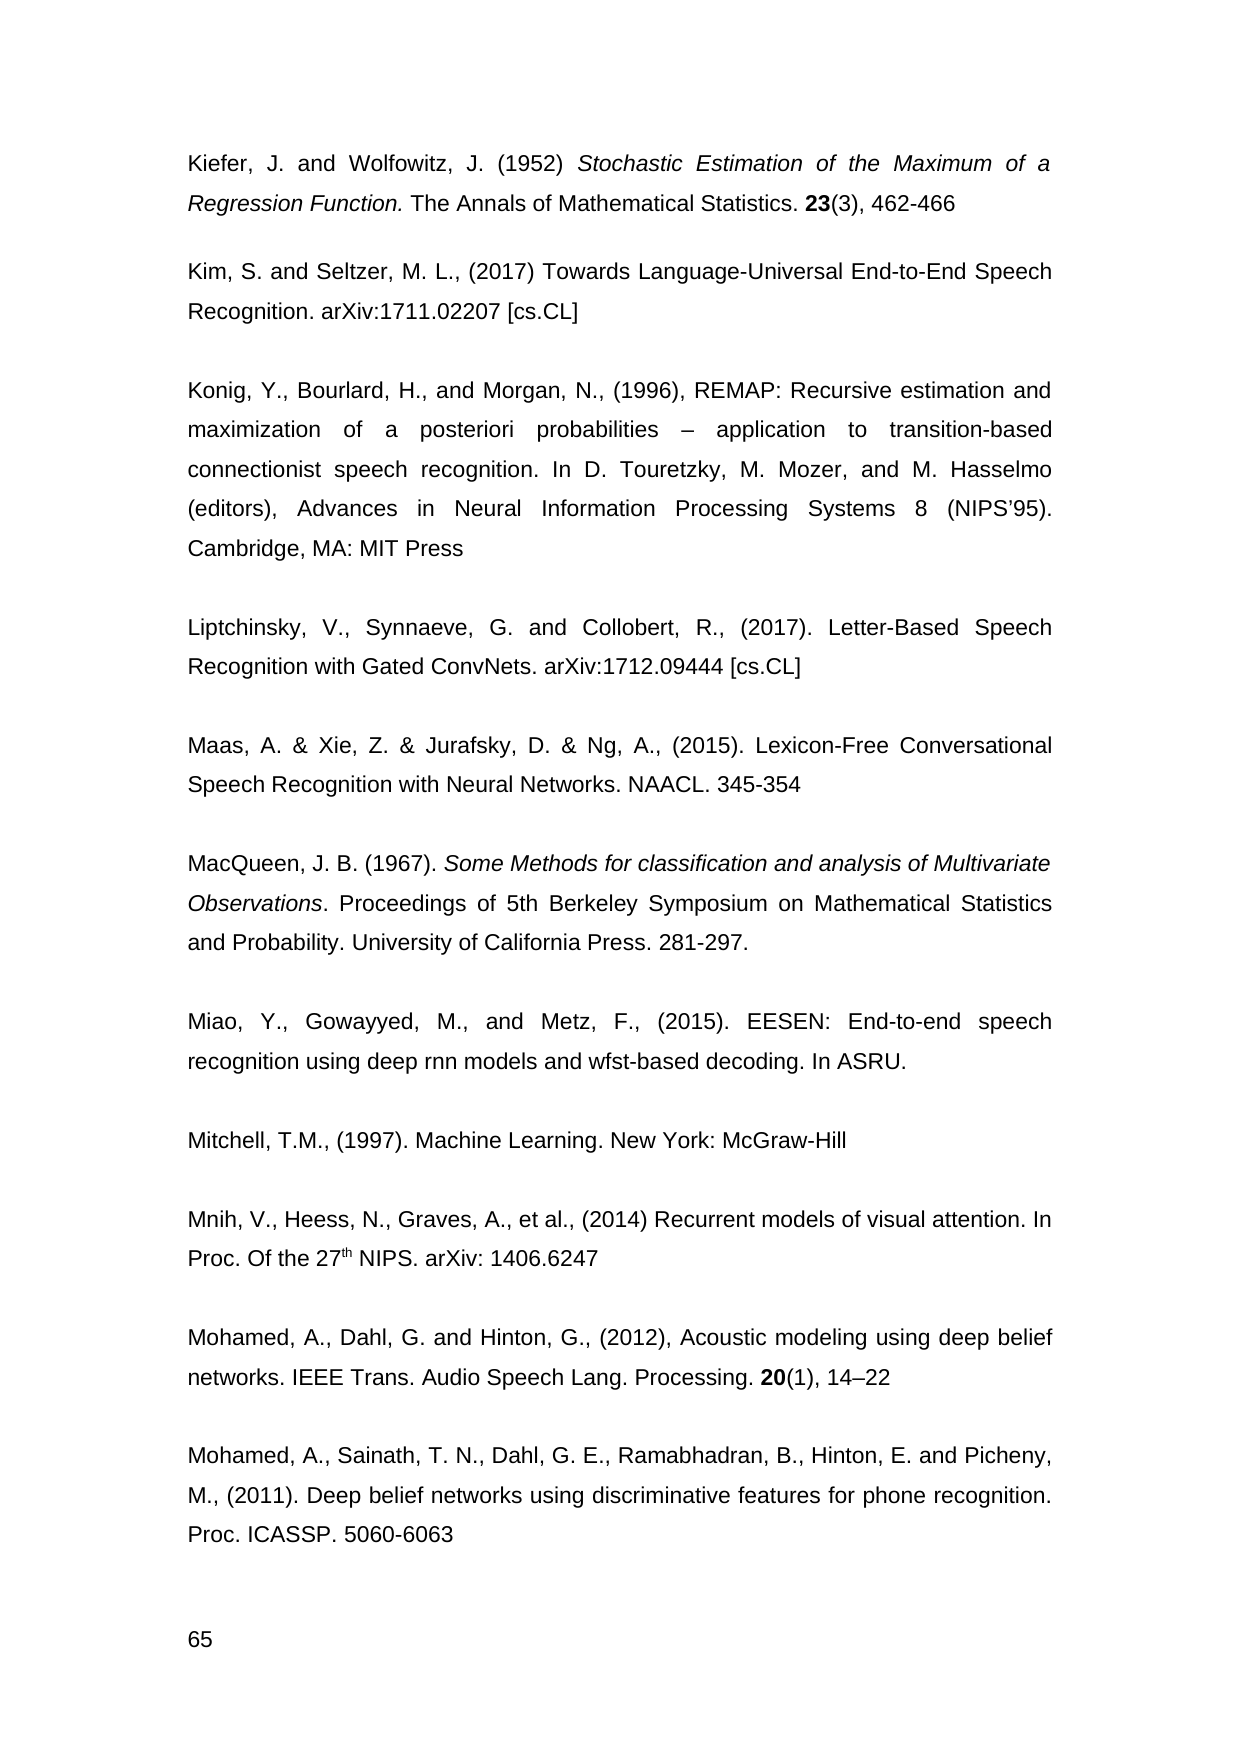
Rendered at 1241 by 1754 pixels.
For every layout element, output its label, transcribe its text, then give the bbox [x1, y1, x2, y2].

text Mitchell, T.M., (1997). Machine Learning. New York: McGraw-Hill [187, 1127, 1053, 1153]
text Liptchinsky, V., Synnaeve, G. and Collobert, R., (2017). Letter-Based Speech Recognition with Gated ConvNets. arXiv:1712.09444 [cs.CL] [187, 613, 1053, 679]
text Mohamed, A., Dahl, G. and Hinton, G., (2012), Acoustic modeling using deep belief networks. IEEE Trans. Audio Speech Lang. Processing. 20(1), 14–22 [187, 1324, 1053, 1390]
text Kim, S. and Seltzer, M. L., (2017) Towards Language-Universal End-to-End Speech Recognition. arXiv:1711.02207 [cs.CL] [187, 258, 1053, 324]
text Konig, Y., Bourlard, H., and Morgan, N., (1996), REMAP: Recursive estimation and maximization of a posteriori probabilities – application to transition-based connectionist speech recognition. In D. Touretzky, M. Mozer, and M. Hasselmo (editors), Advances in Neural Information Processing Systems 8 (NIPS’95). Cambridge, MA: MIT Press [187, 377, 1053, 561]
text Mohamed, A., Sainath, T. N., Dahl, G. E., Ramabhadran, B., Hinton, E. and Picheny, M., (2011). Deep belief networks using discriminative features for phone recognition. Proc. ICASSP. 5060-6063 [187, 1442, 1053, 1548]
text Mnih, V., Heess, N., Graves, A., et al., (2014) Recurrent models of visual attention. In Proc. Of the 27th NIPS. arXiv: 1406.6247 [187, 1206, 1053, 1271]
text Maas, A. & Xie, Z. & Jurafsky, D. & Ng, A., (2015). Lexicon-Free Conversational Speech Recognition with Neural Networks. NAACL. 345-354 [187, 732, 1053, 798]
text Kiefer, J. and Wolfowitz, J. (1952) Stochastic Estimation of the Maximum of a Regression Function. The Annals of Mathematical Statistics. 23(3), 462-466 [187, 150, 1053, 216]
text Miao, Y., Gowayyed, M., and Metz, F., (2015). EESEN: End-to-end speech recognition using deep rnn models and wfst-based decoding. In ASRU. [187, 1008, 1053, 1074]
text MacQueen, J. B. (1967). Some Methods for classification and analysis of Multivariate Observations. Proceedings of 5th Berkeley Symposium on Mathematical Statistics and Probability. University of California Press. 281-297. [187, 850, 1053, 956]
